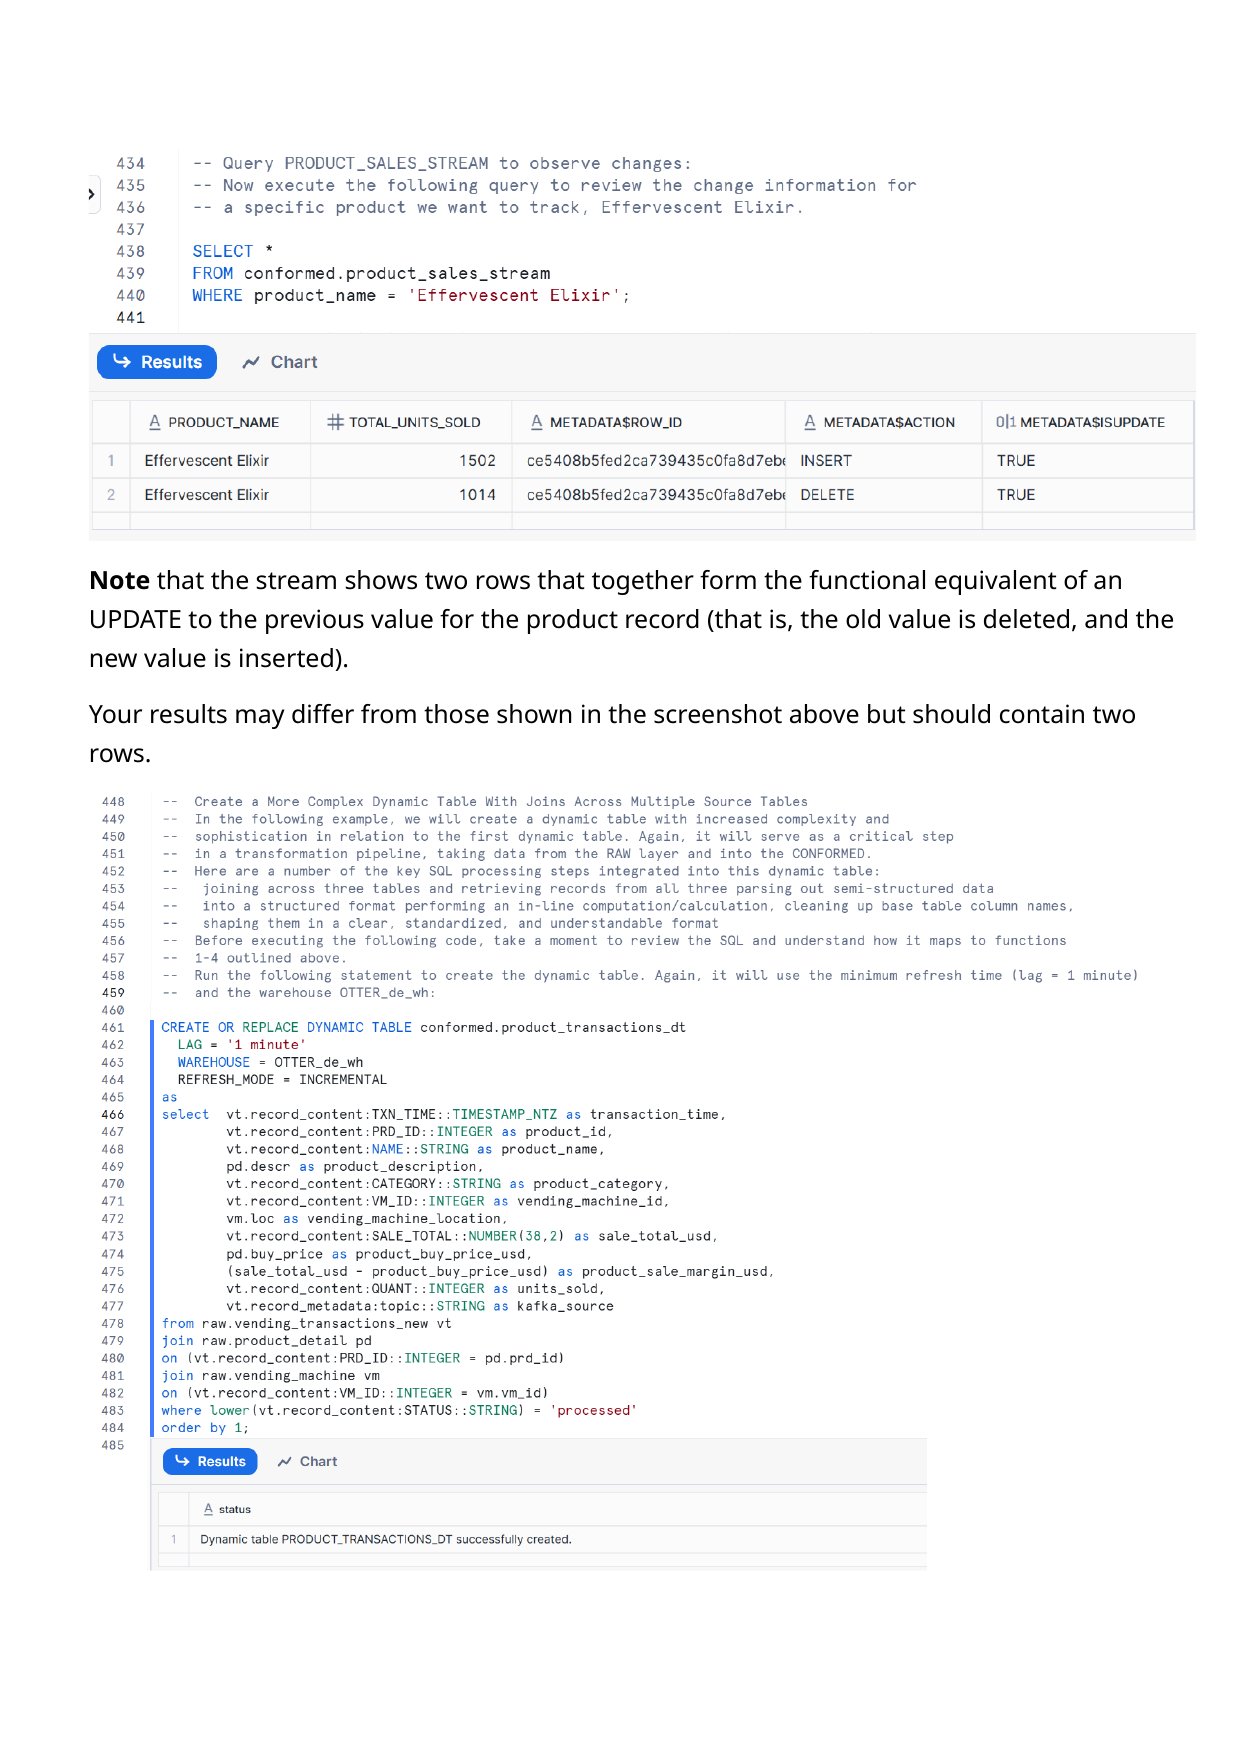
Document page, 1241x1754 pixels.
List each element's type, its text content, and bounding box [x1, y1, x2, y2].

picture [88, 150, 1197, 541]
text Note that the stream shows two rows that together form the functional equivalent of an UPDATE to the previous value for the product record (that is, the old value is deleted, and the new value is inserted). [89, 563, 1196, 675]
picture [88, 791, 1196, 1574]
text Your results may differ from those shown in the screenshot above but should contain two rows. [89, 697, 1196, 770]
